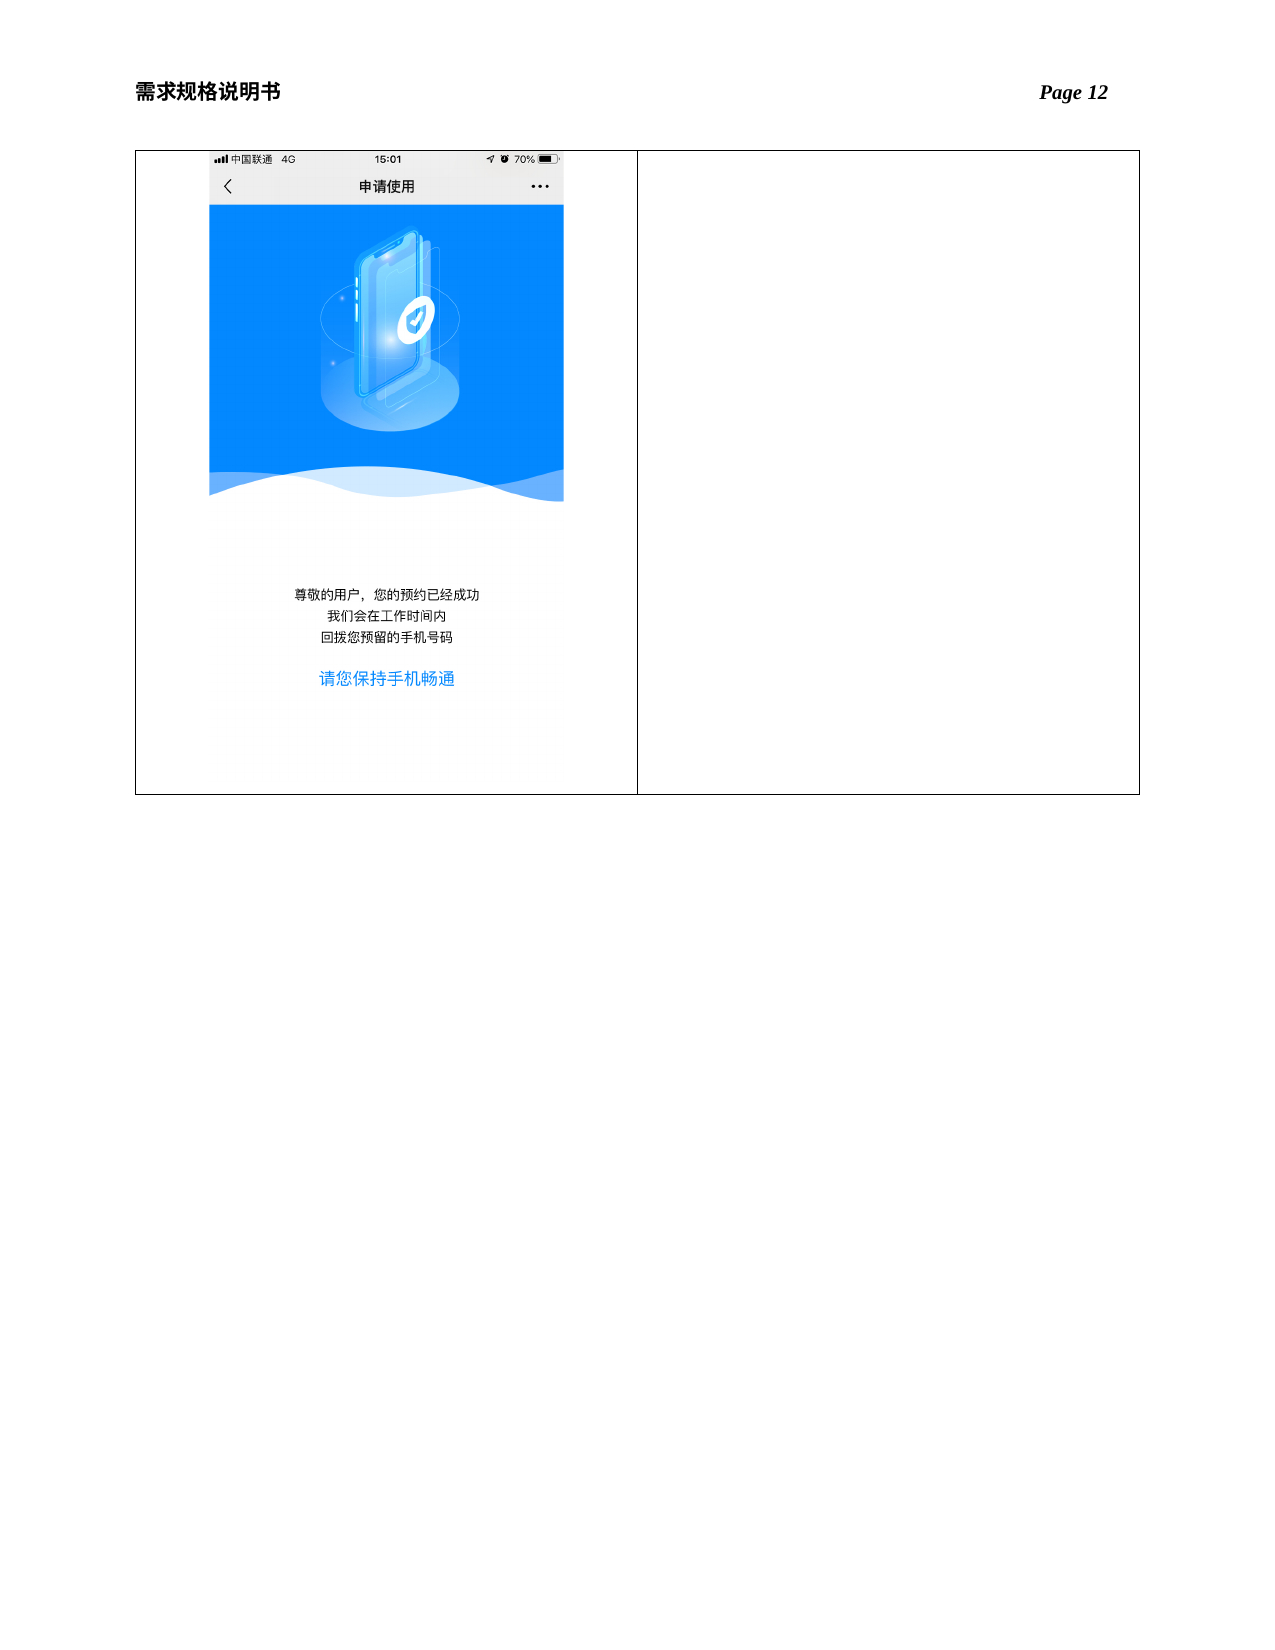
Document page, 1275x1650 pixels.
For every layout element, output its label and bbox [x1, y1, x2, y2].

table_cell [638, 151, 1139, 794]
table_cell [136, 151, 637, 794]
picture [209, 151, 564, 782]
